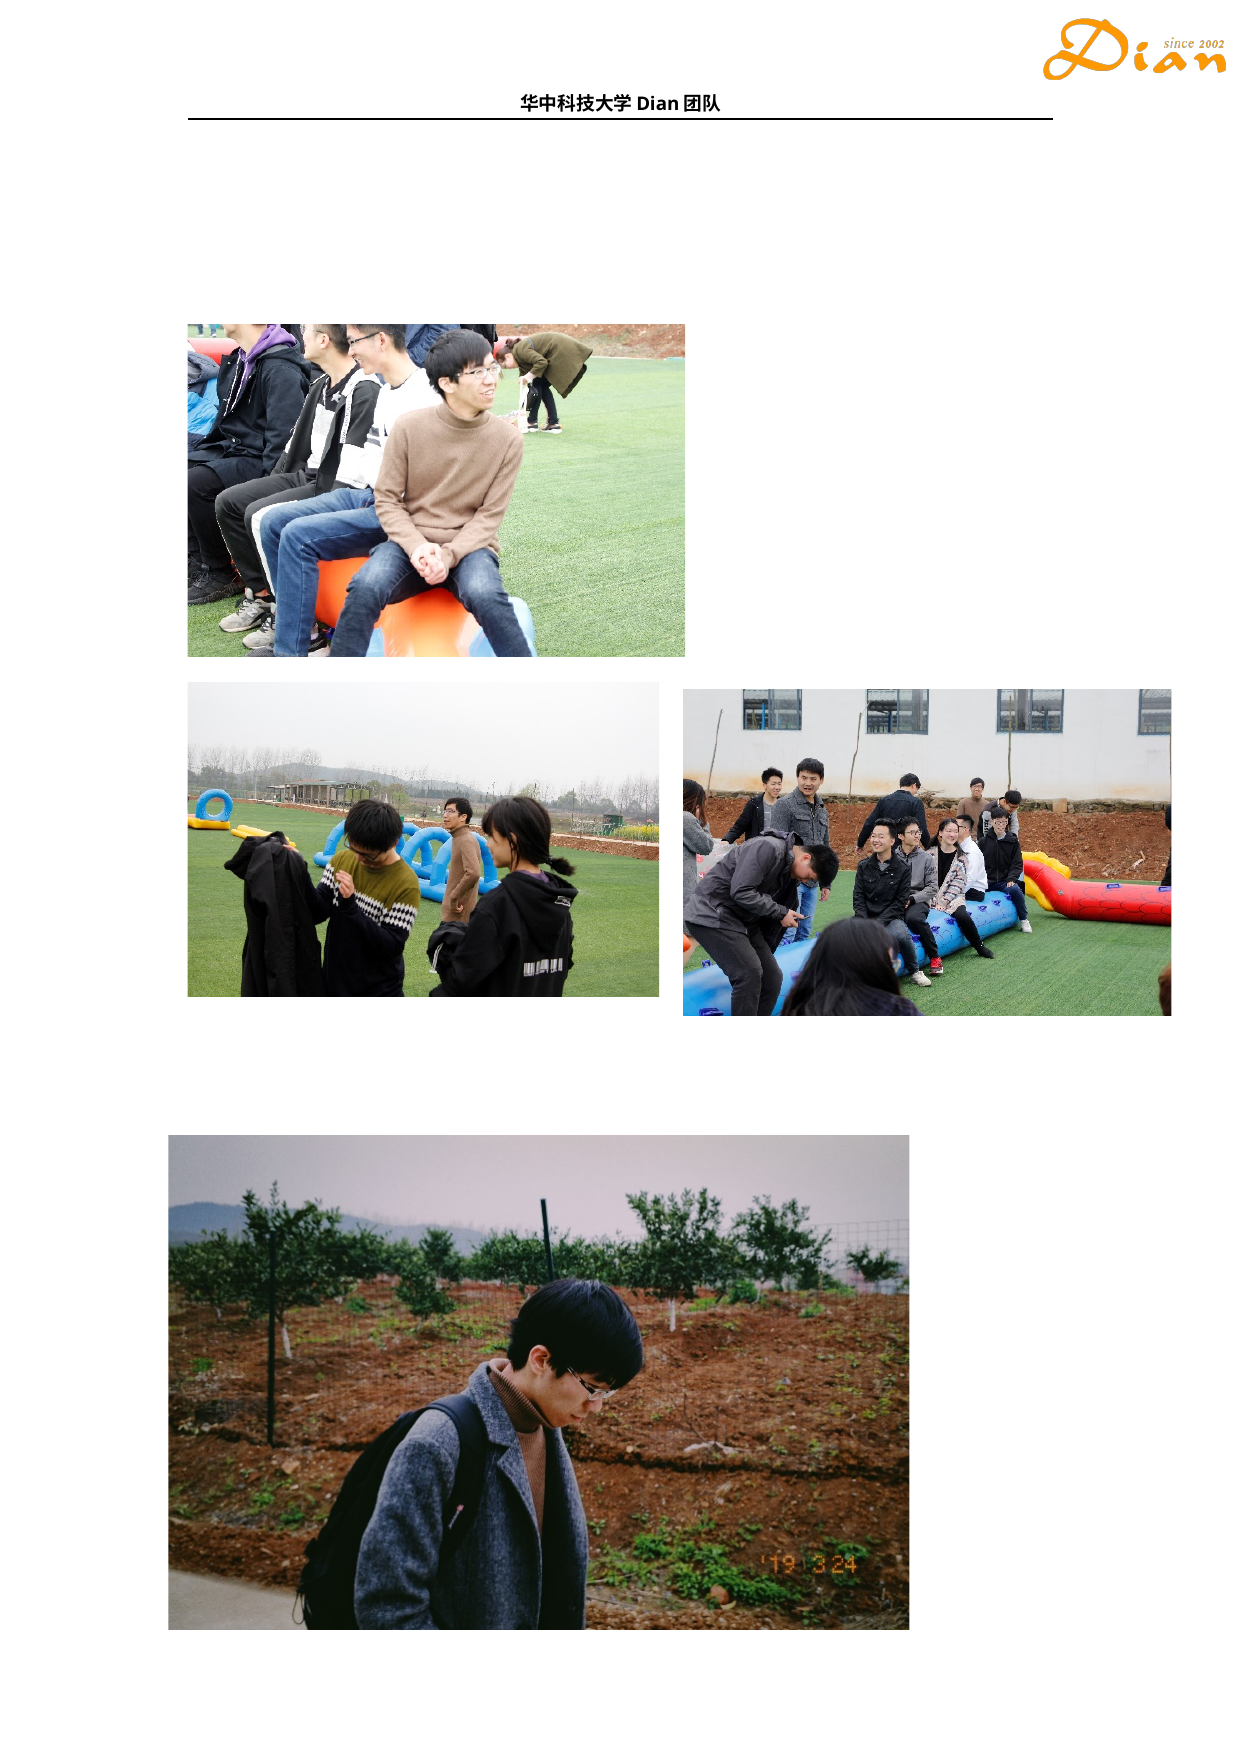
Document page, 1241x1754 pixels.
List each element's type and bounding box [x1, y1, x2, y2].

picture [168, 1135, 910, 1630]
picture [187, 324, 686, 657]
picture [1031, 4, 1238, 89]
picture [683, 689, 1172, 1016]
picture [187, 682, 660, 997]
